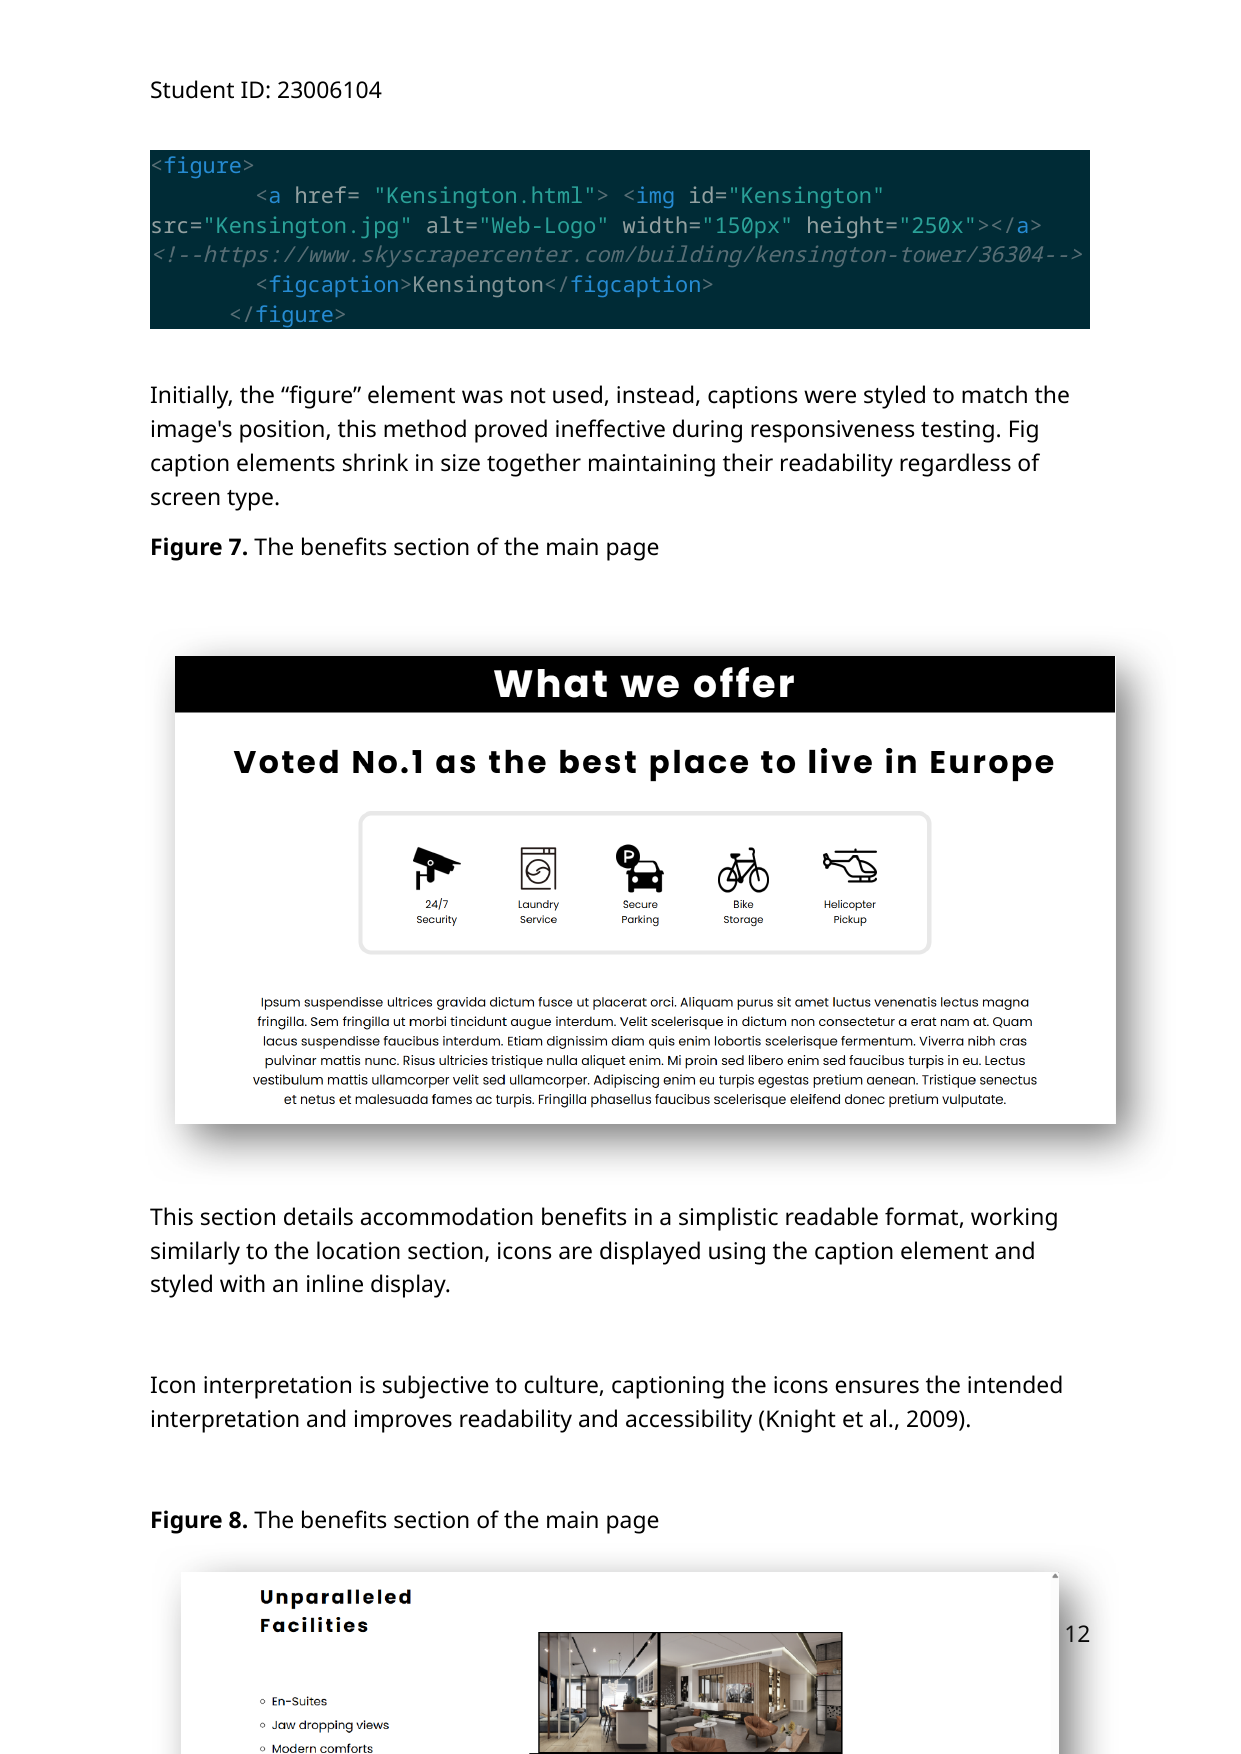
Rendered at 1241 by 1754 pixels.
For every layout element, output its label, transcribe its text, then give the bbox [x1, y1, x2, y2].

text </figure> [150, 299, 1090, 329]
text Figure 8. The benefits section of the main page [150, 1504, 1090, 1535]
picture [175, 656, 1116, 1124]
text <figcaption>Kensington</figcaption> [150, 269, 1090, 299]
text Icon interpretation is subjective to culture, captioning the icons ensures the intended interpretation and improves readability and accessibility (Knight et al., 2009). [150, 1369, 1090, 1434]
picture [181, 1572, 1059, 1754]
text <a href= "Kensington.html"> <img id="Kensington" src="Kensington.jpg" alt="Web-Logo" width="150px" height="250x"></a> <!--https://www.skyscrapercenter.com/building/kensington-tower/36304--> [150, 180, 1090, 269]
text Initially, the “figure” element was not used, instead, captions were styled to match the image's position, this method proved ineffective during responsiveness testing. Fig caption elements shrink in size together maintaining their readability regardless of screen type. [150, 379, 1090, 512]
text <figure> [150, 150, 1090, 180]
text This section details accommodation benefits in a simplistic readable format, working similarly to the location section, icons are displayed using the caption element and styled with an inline display. [150, 1201, 1090, 1300]
text Figure 7. The benefits section of the main page [150, 531, 1090, 562]
